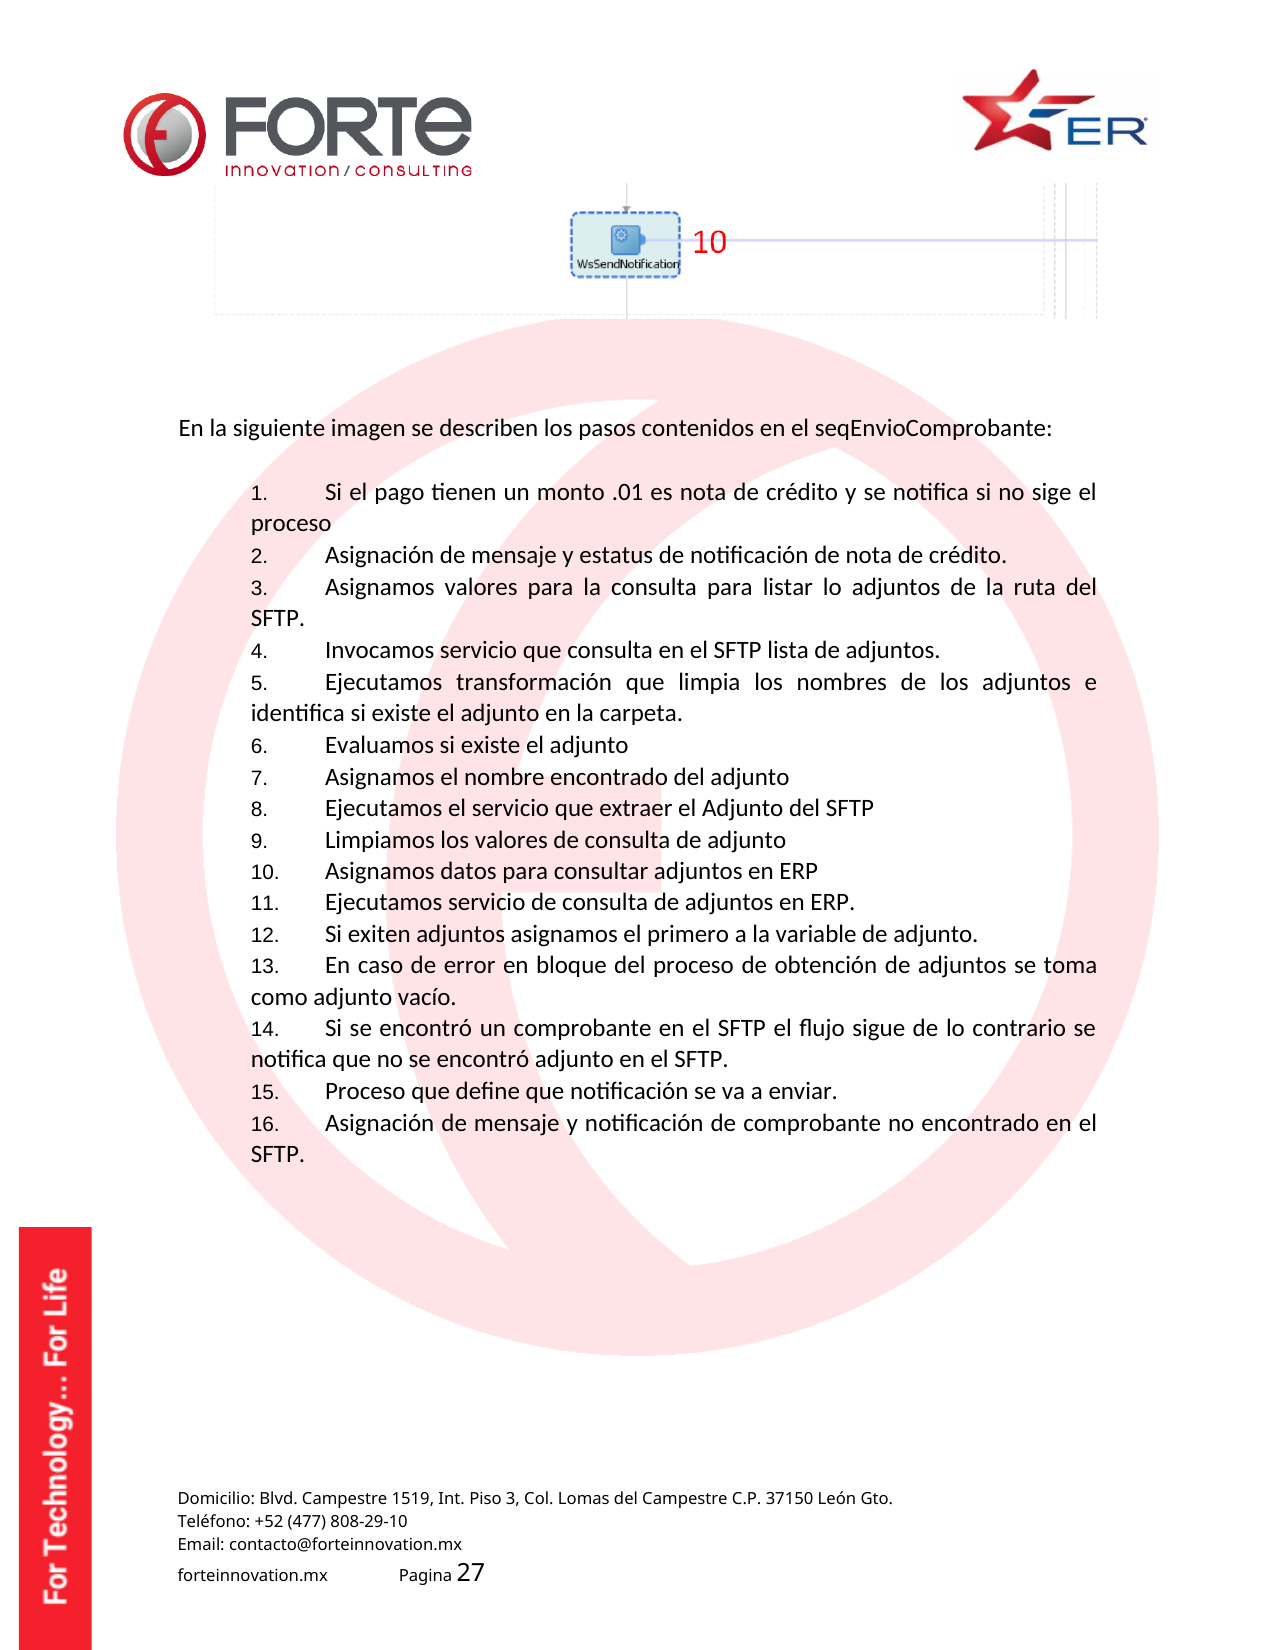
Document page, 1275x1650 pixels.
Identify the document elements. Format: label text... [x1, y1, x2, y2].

list Proceso que define que notificación se va a enviar. [251, 1075, 1098, 1106]
list Invocamos servicio que consulta en el SFTP lista de adjuntos. [251, 634, 1098, 665]
list Ejecutamos el servicio que extraer el Adjunto del SFTP [251, 792, 1098, 823]
list En caso de error en bloque del proceso de obtención de adjuntos se toma como adjunto vacío. [251, 949, 1098, 1011]
picture [123, 93, 472, 176]
list Ejecutamos servicio de consulta de adjuntos en ERP. [251, 887, 1098, 917]
list Si el pago tienen un monto .01 es nota de crédito y se notifica si no sige el proceso [251, 476, 1098, 538]
list Asignación de mensaje y estatus de notificación de nota de crédito. [251, 539, 1098, 569]
list Evaluamos si existe el adjunto [251, 729, 1098, 760]
picture [953, 67, 1157, 152]
list Asignación de mensaje y notificación de comprobante no encontrado en el SFTP. [251, 1107, 1098, 1169]
list Asignamos datos para consultar adjuntos en ERP [251, 855, 1098, 886]
list Ejecutamos transformación que limpia los nombres de los adjuntos e identifica si existe el adjunto en la carpeta. [251, 666, 1098, 728]
list Limpiamos los valores de consulta de adjunto [251, 824, 1098, 854]
picture [177, 183, 1098, 319]
text En la siguiente imagen se describen los pasos contenidos en el seqEnvioComprobante: [178, 412, 1098, 443]
list Asignamos el nombre encontrado del adjunto [251, 761, 1098, 792]
list Si exiten adjuntos asignamos el primero a la variable de adjunto. [251, 918, 1098, 948]
list Si se encontró un comprobante en el SFTP el flujo sigue de lo contrario se notifica que no se encontró adjunto en el SFTP. [251, 1012, 1098, 1074]
list Asignamos valores para la consulta para listar lo adjuntos de la ruta del SFTP. [251, 571, 1098, 633]
